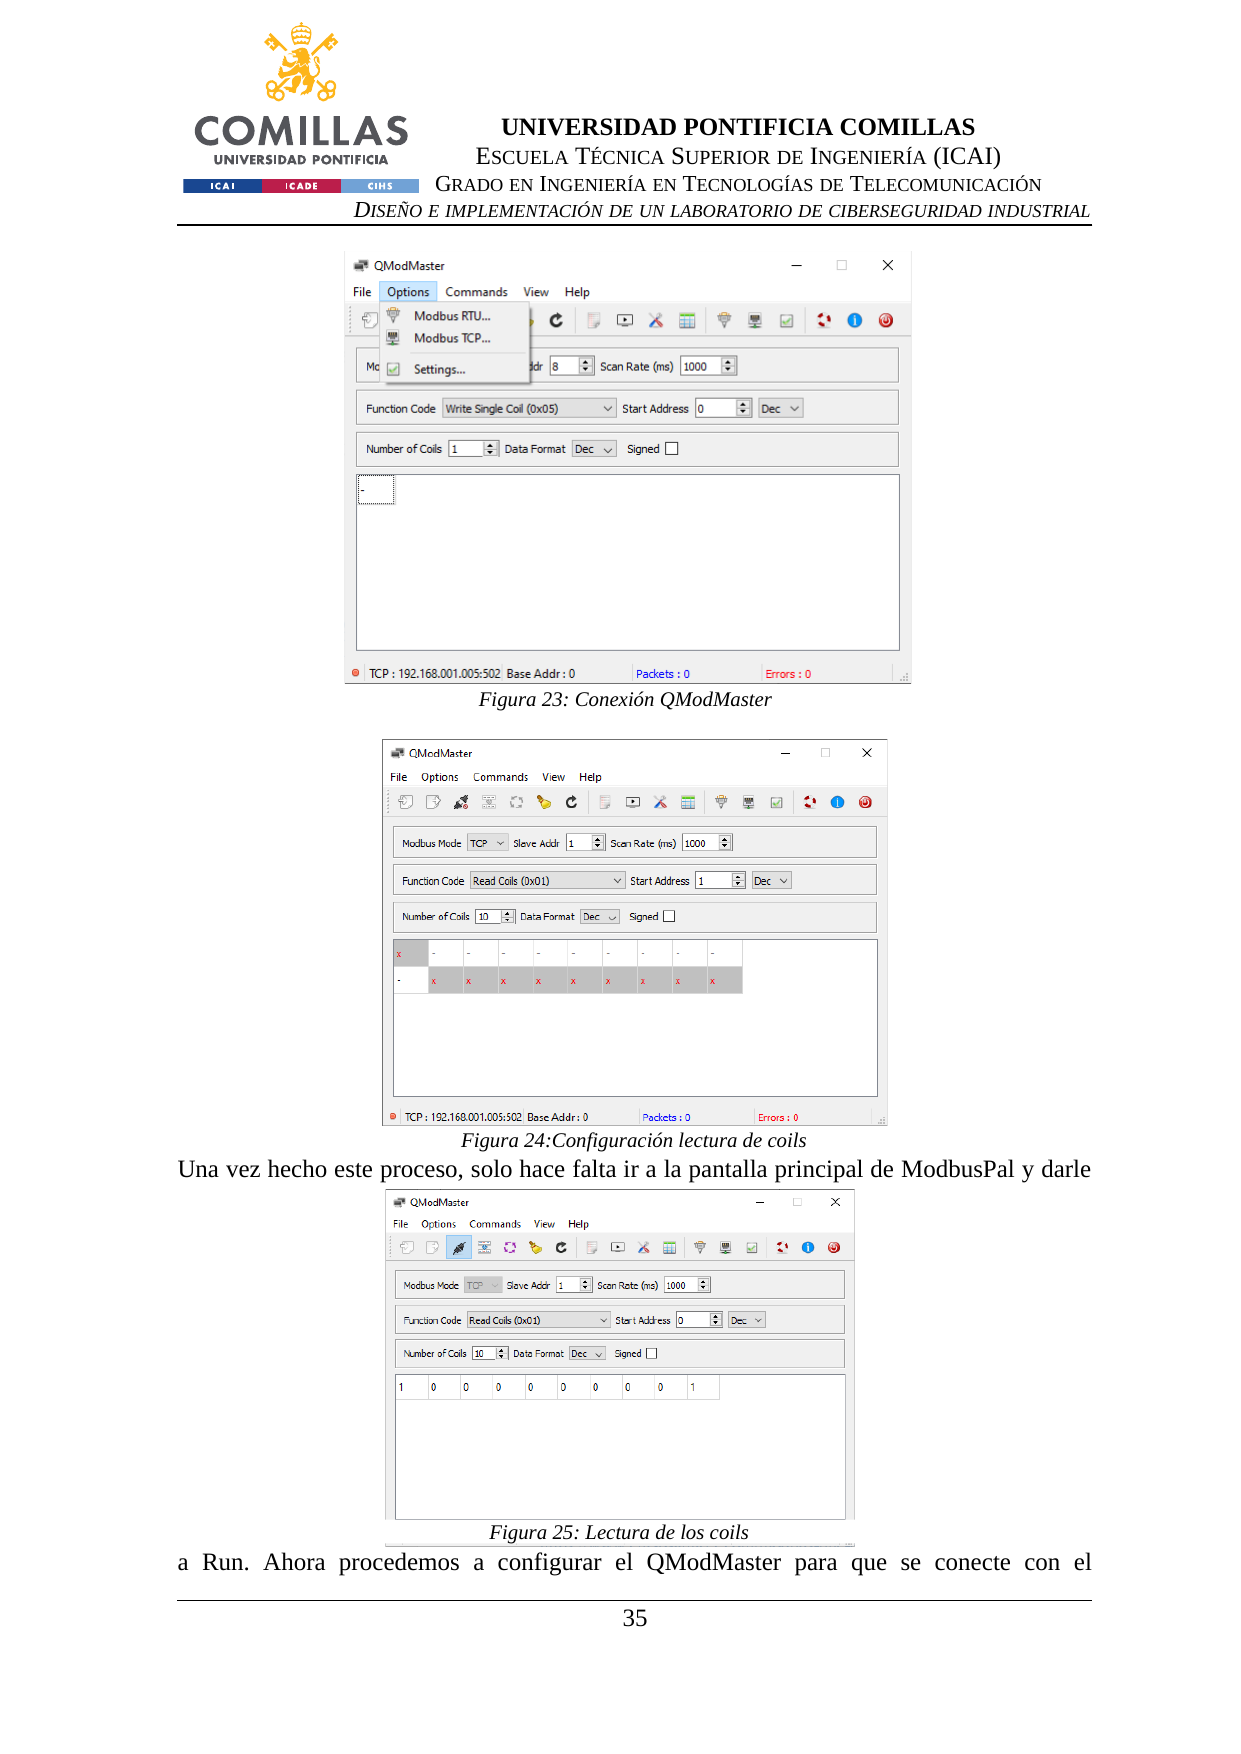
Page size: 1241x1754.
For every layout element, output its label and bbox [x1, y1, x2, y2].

picture [385, 1189, 855, 1519]
text [177, 251, 1092, 1576]
picture [382, 739, 888, 1126]
picture [344, 251, 912, 684]
